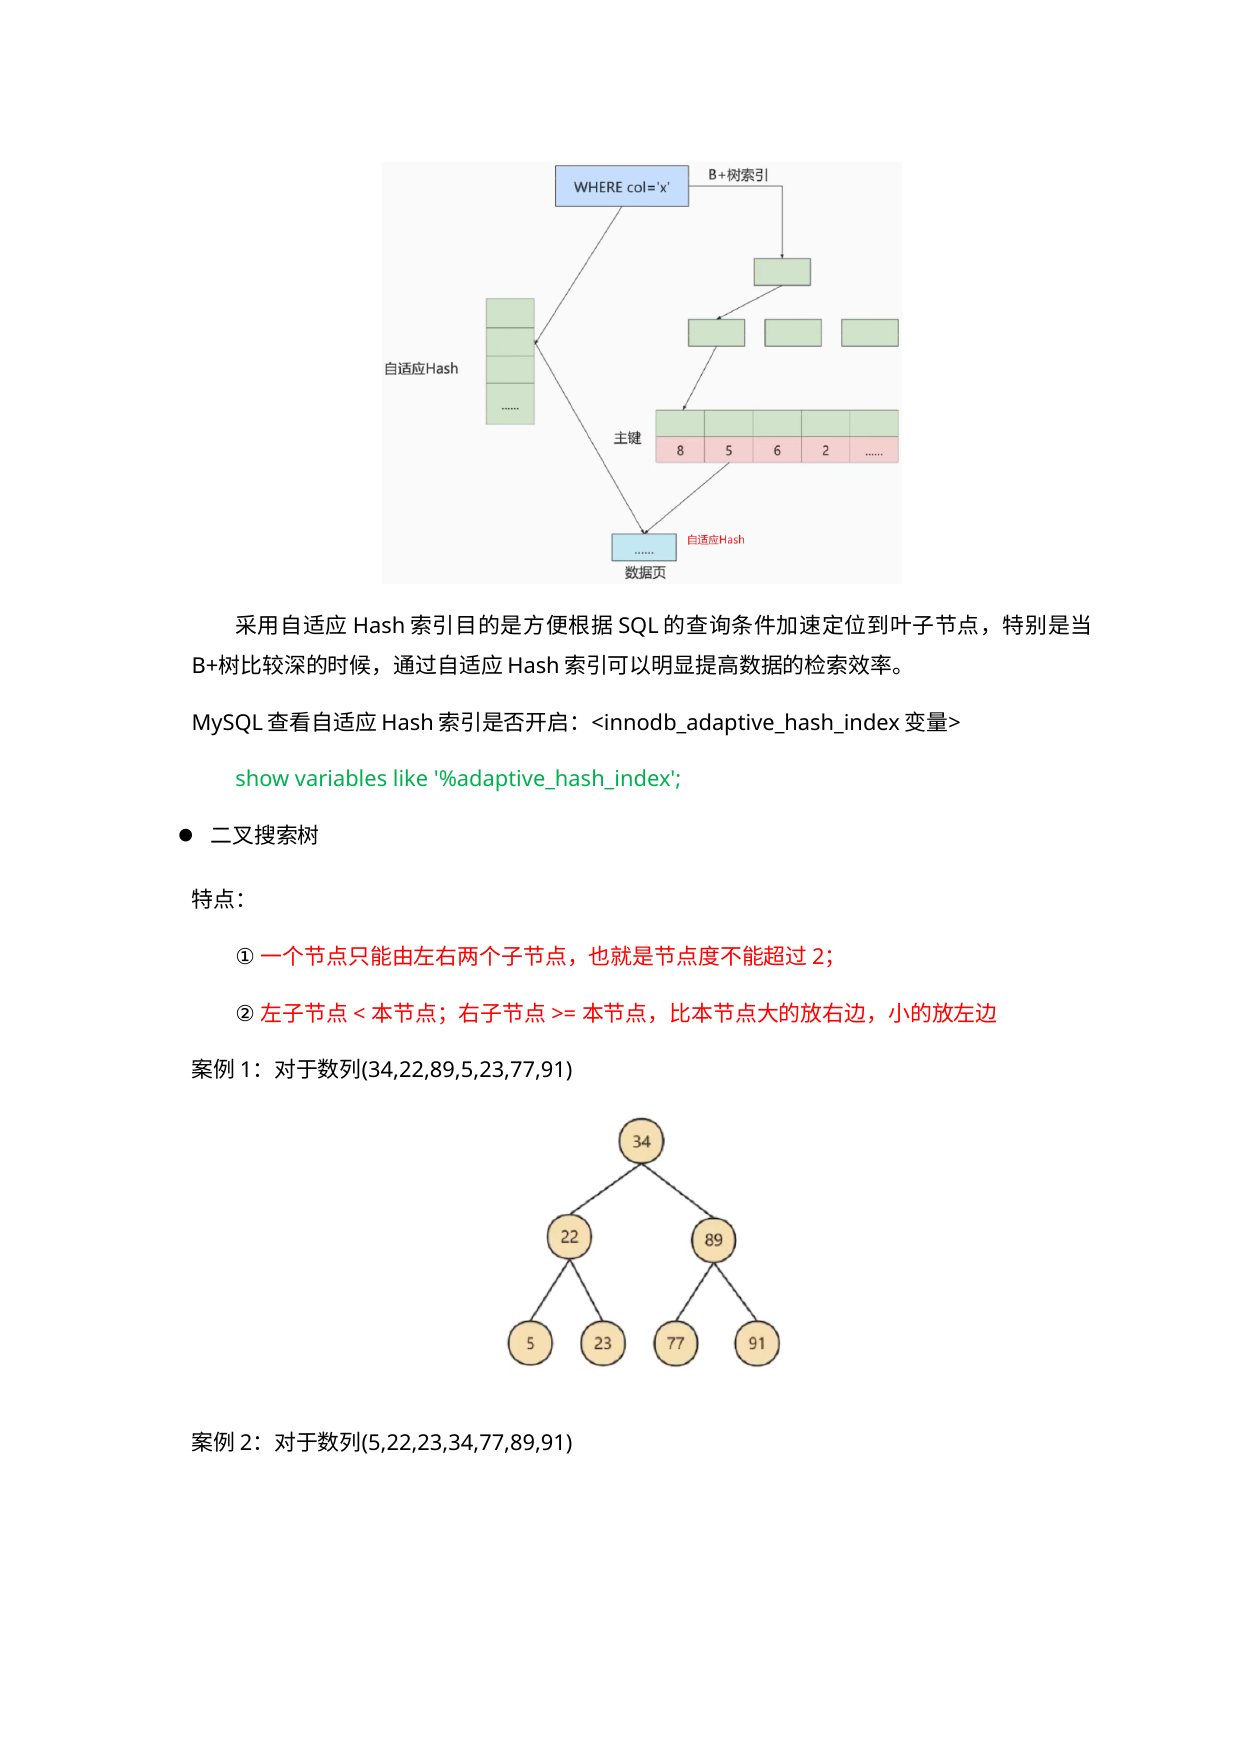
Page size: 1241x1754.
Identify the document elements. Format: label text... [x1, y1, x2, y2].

text 左子节点 < 本节点；右子节点 >= 本节点，比本节点大的放右边，小的放左边 [191, 995, 1092, 1028]
text MySQL查看自适应Hash索引是否开启：<innodb_adaptive_hash_index变量> [191, 705, 1092, 737]
picture [495, 1108, 789, 1374]
text 一个节点只能由左右两个子节点，也就是节点度不能超过2； [191, 939, 1092, 971]
text show variables like '%adaptive_hash_index'; [191, 761, 1092, 794]
text 采用自适应Hash索引目的是方便根据SQL的查询条件加速定位到叶子节点，特别是当B+树比较深的时候，通过自适应Hash索引可以明显提高数据的检索效率。 [191, 607, 1092, 681]
subtitle 二叉搜索树 [177, 817, 1092, 850]
text 特点： [191, 882, 1092, 914]
picture [381, 162, 903, 584]
text 案例2：对于数列(5,22,23,34,77,89,91) [191, 1424, 1092, 1457]
text 案例1：对于数列(34,22,89,5,23,77,91) [191, 1052, 1092, 1084]
